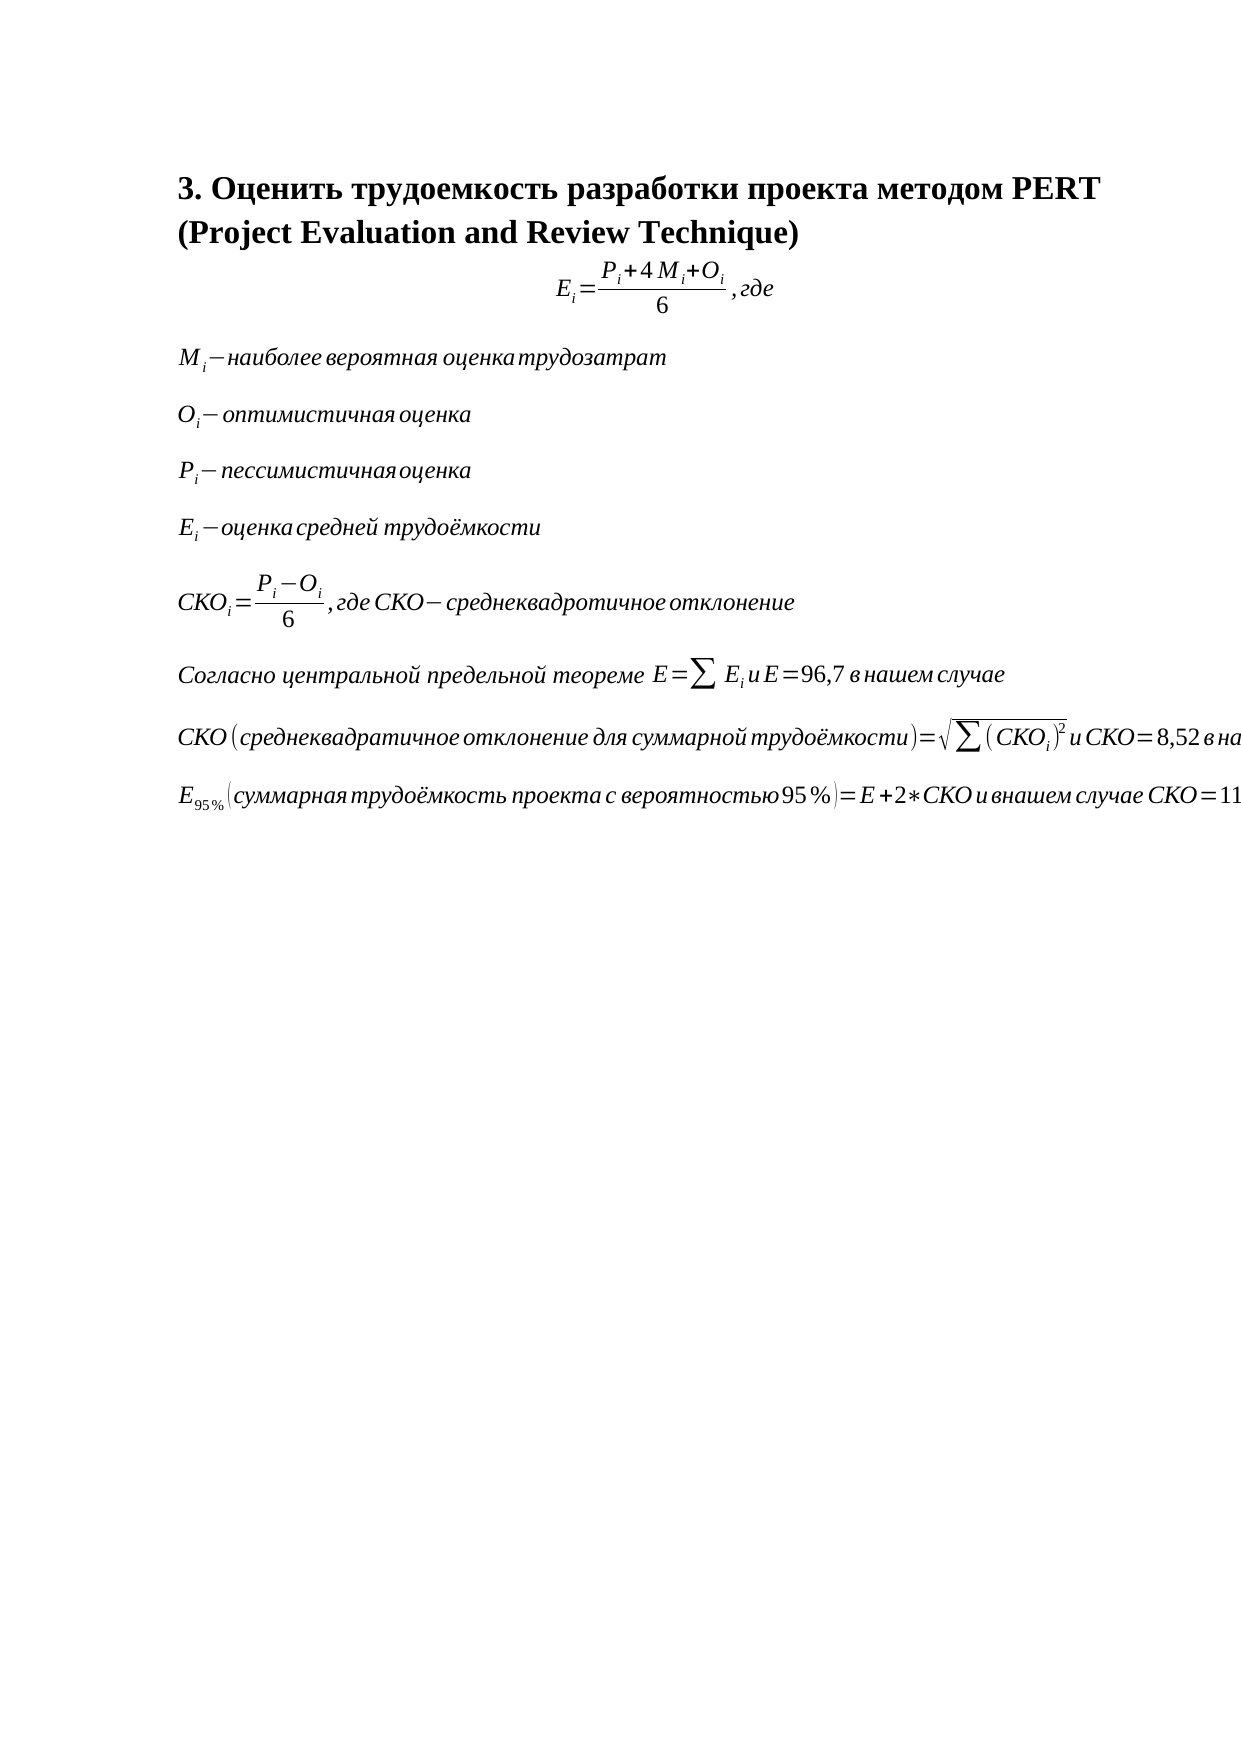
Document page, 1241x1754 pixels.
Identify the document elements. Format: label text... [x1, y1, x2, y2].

subtitle 3. Оценить трудоемкость разработки проекта методом PERT (Project Evaluation and Review Technique) [177, 168, 1152, 251]
text Согласно центральной предельной теореме [177, 658, 1152, 692]
